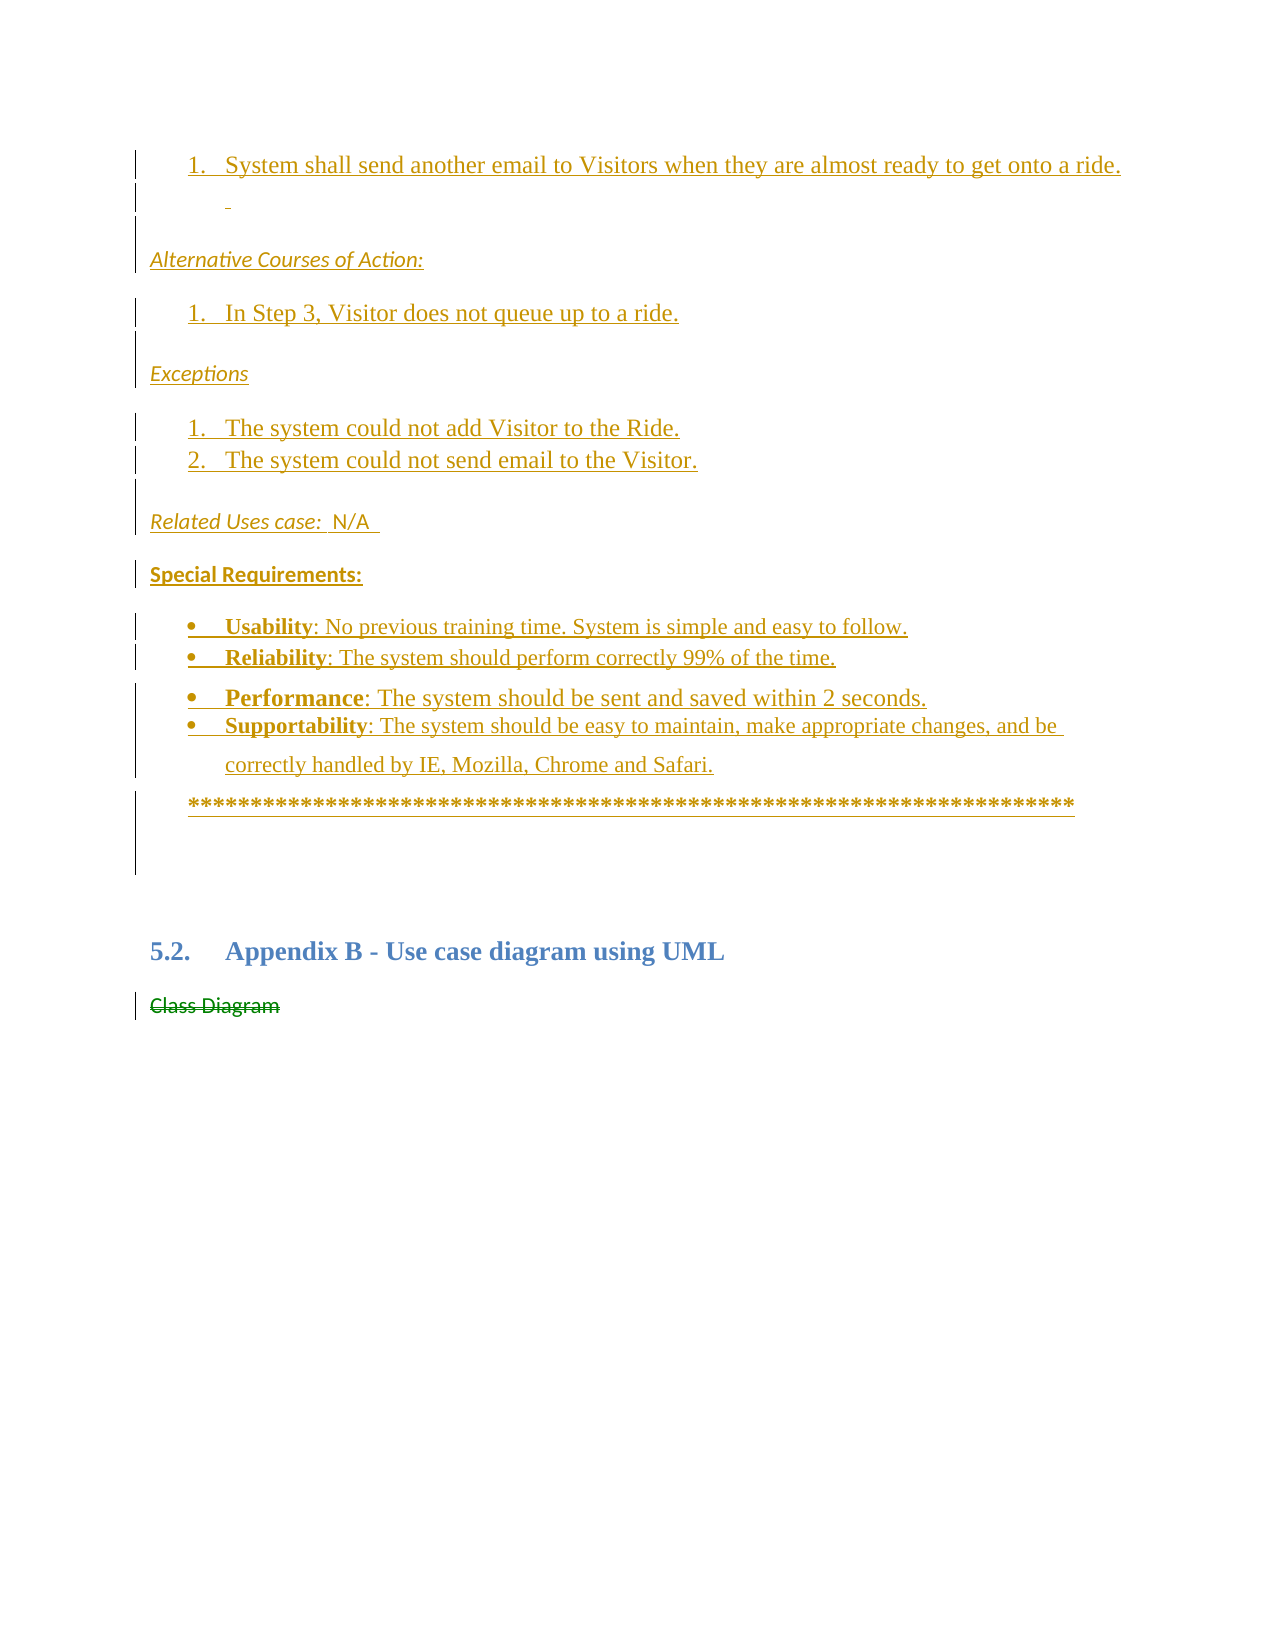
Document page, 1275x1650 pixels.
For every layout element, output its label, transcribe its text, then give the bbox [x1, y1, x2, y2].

text 5.2. Appendix B - Use case diagram using UML [150, 935, 1125, 966]
